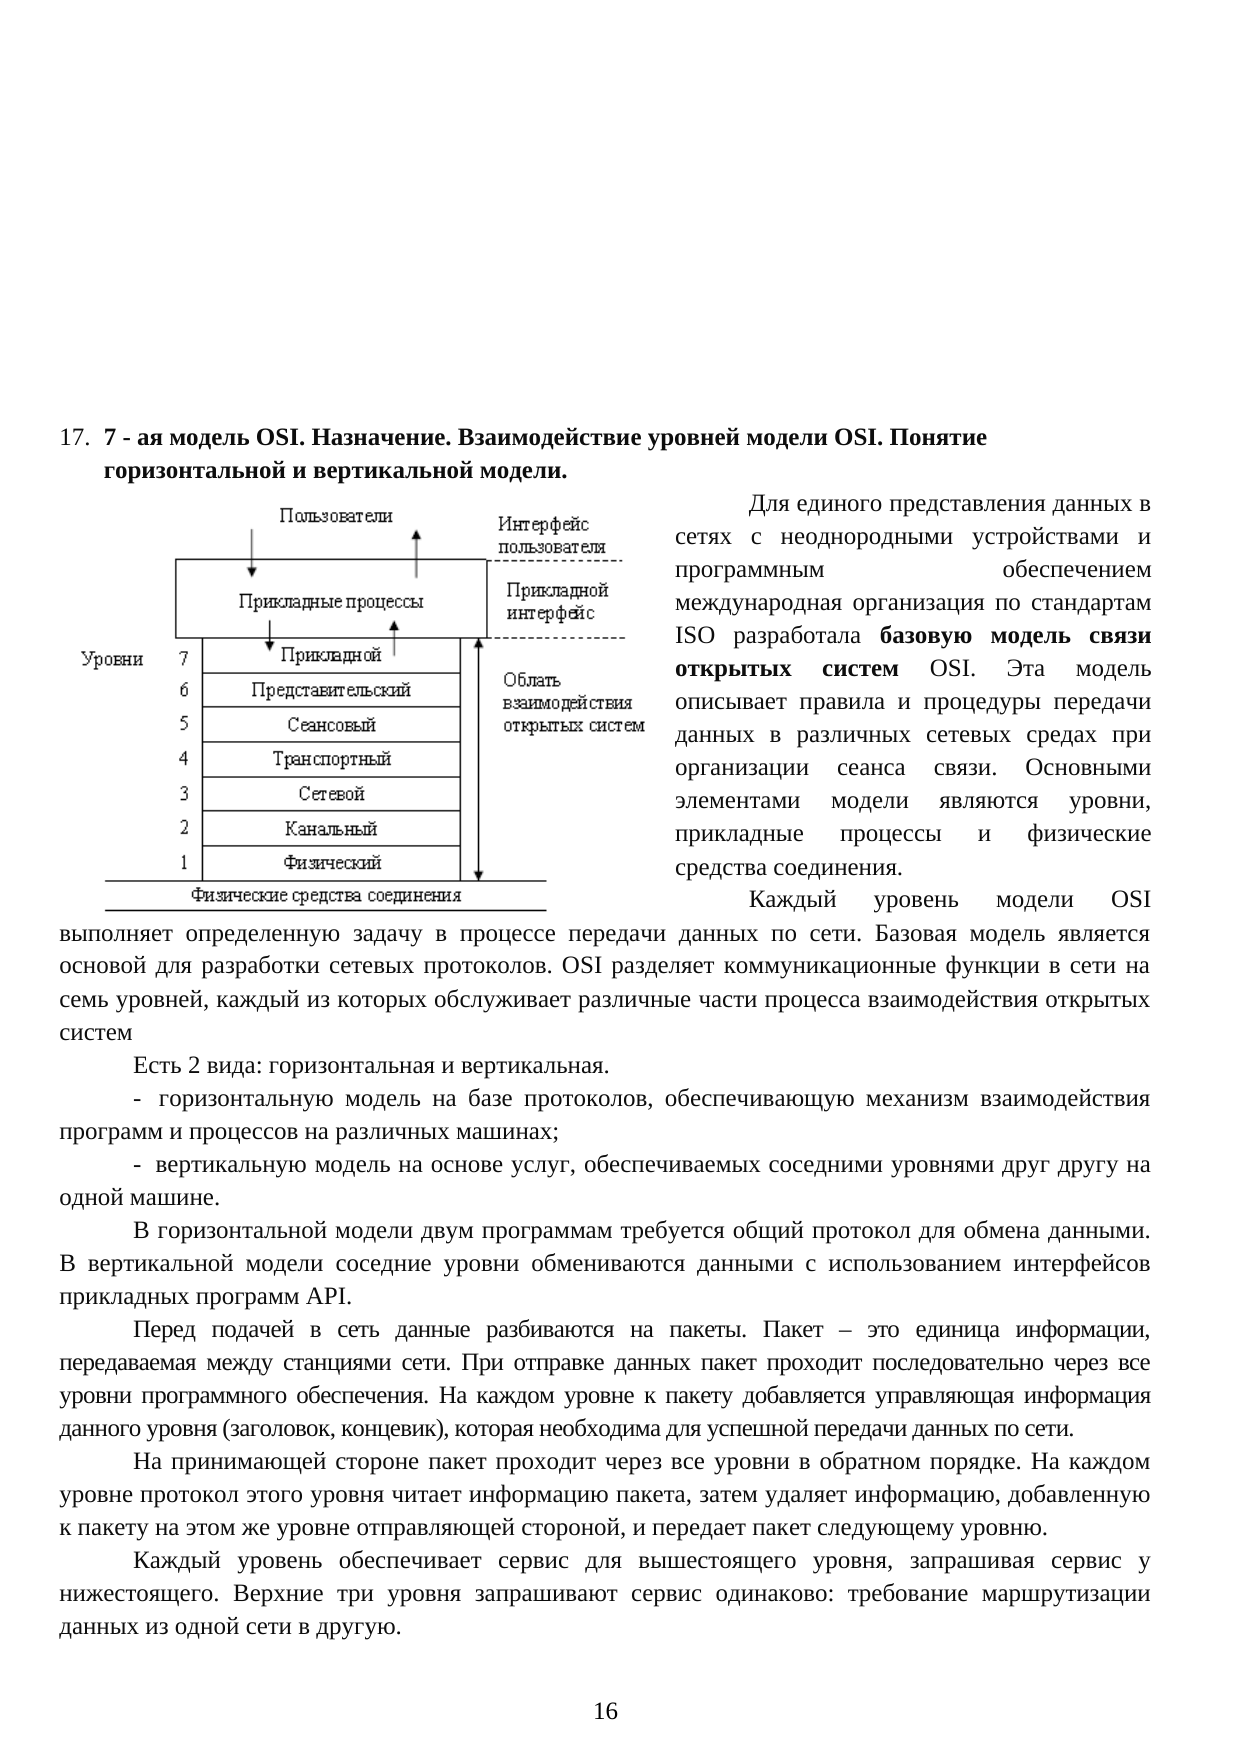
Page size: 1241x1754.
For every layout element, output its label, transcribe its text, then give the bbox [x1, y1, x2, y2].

text На принимающей стороне пакет проходит через все уровни в обратном порядке. На каждом уровне протокол этого уровня читает информацию пакета, затем удаляет информацию, добавленную к пакету на этом же уровне отправляющей стороной, и передает пакет следующему уровню. [59, 1446, 1152, 1541]
picture [59, 490, 656, 917]
text Каждый уровень модели OSI выполняет определенную задачу в процессе передачи данных по сети. Базовая модель является основой для разработки сетевых протоколов. OSI разделяет коммуникационные функции в сети на семь уровней, каждый из которых обслуживает различные части процесса взаимодействия открытых систем [59, 884, 1152, 1045]
text Есть 2 вида: горизонтальная и вертикальная. [59, 1050, 1152, 1078]
text - вертикальную модель на основе услуг, обеспечиваемых соседними уровнями друг другу на одной машине. [59, 1149, 1152, 1211]
text - горизонтальную модель на базе протоколов, обеспечивающую механизм взаимодействия программ и процессов на различных машинах; [59, 1083, 1152, 1144]
text Перед подачей в сеть данные разбиваются на пакеты. Пакет – это единица информации, передаваемая между станциями сети. При отправке данных пакет проходит последовательно через все уровни программного обеспечения. На каждом уровне к пакету добавляется управляющая информация данного уровня (заголовок, концевик), которая необходима для успешной передачи данных по сети. [59, 1314, 1152, 1442]
list 7 - ая модель OSI. Назначение. Взаимодействие уровней модели OSI. Понятие горизонтальной и вертикальной модели. [59, 422, 1152, 484]
text Каждый уровень обеспечивает сервис для вышестоящего уровня, запрашивая сервис у нижестоящего. Верхние три уровня запрашивают сервис одинаково: требование маршрутизации данных из одной сети в другую. [59, 1545, 1152, 1640]
text В горизонтальной модели двум программам требуется общий протокол для обмена данными. В вертикальной модели соседние уровни обмениваются данными с использованием интерфейсов прикладных программ API. [59, 1215, 1152, 1309]
